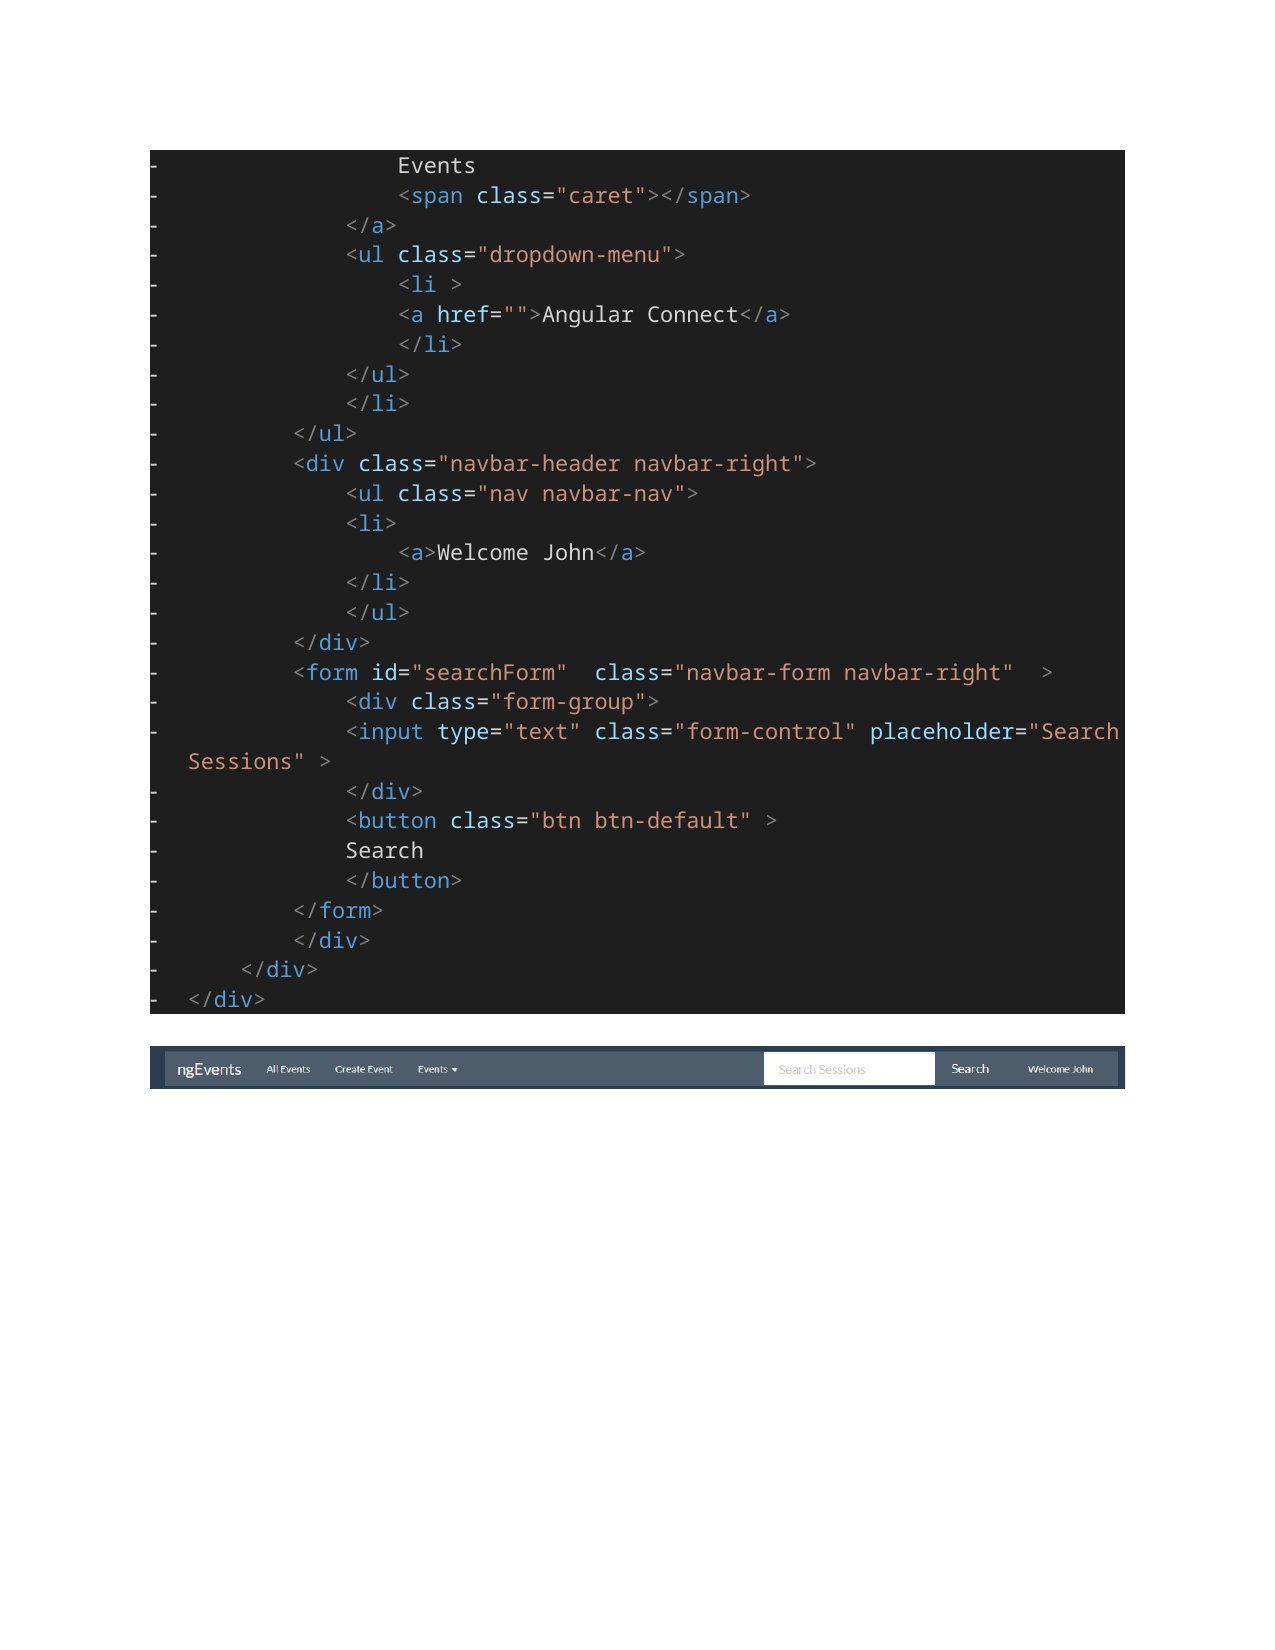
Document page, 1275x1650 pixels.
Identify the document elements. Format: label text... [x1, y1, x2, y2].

list </div> [150, 954, 1125, 984]
list <div class="form-group"> [150, 686, 1125, 716]
list <a>Welcome John</a> [150, 537, 1125, 567]
list </ul> [150, 418, 1125, 448]
list <li > [150, 269, 1125, 299]
list </li> [150, 329, 1125, 358]
list Search [150, 835, 1125, 865]
list </div> [150, 984, 1125, 1014]
list </ul> [150, 597, 1125, 627]
list <a href="">Angular Connect</a> [150, 299, 1125, 329]
list <ul class="dropdown-menu"> [150, 239, 1125, 269]
list <span class="caret"></span> [150, 180, 1125, 209]
list </ul> [150, 358, 1125, 388]
list </li> [150, 567, 1125, 597]
list </form> [150, 895, 1125, 924]
list </li> [150, 388, 1125, 418]
list <form id="searchForm" class="navbar-form navbar-right" > [150, 656, 1125, 686]
list <div class="navbar-header navbar-right"> [150, 448, 1125, 478]
list <input type="text" class="form-control" placeholder="Search Sessions" > [150, 716, 1125, 776]
list </a> [150, 209, 1125, 239]
list <button class="btn btn-default" > [150, 805, 1125, 835]
picture [150, 1046, 1125, 1089]
list Events [150, 150, 1125, 180]
list <li> [150, 507, 1125, 537]
list </div> [150, 776, 1125, 805]
list </button> [150, 865, 1125, 895]
list </div> [150, 627, 1125, 656]
list <ul class="nav navbar-nav"> [150, 478, 1125, 507]
list </div> [150, 924, 1125, 954]
